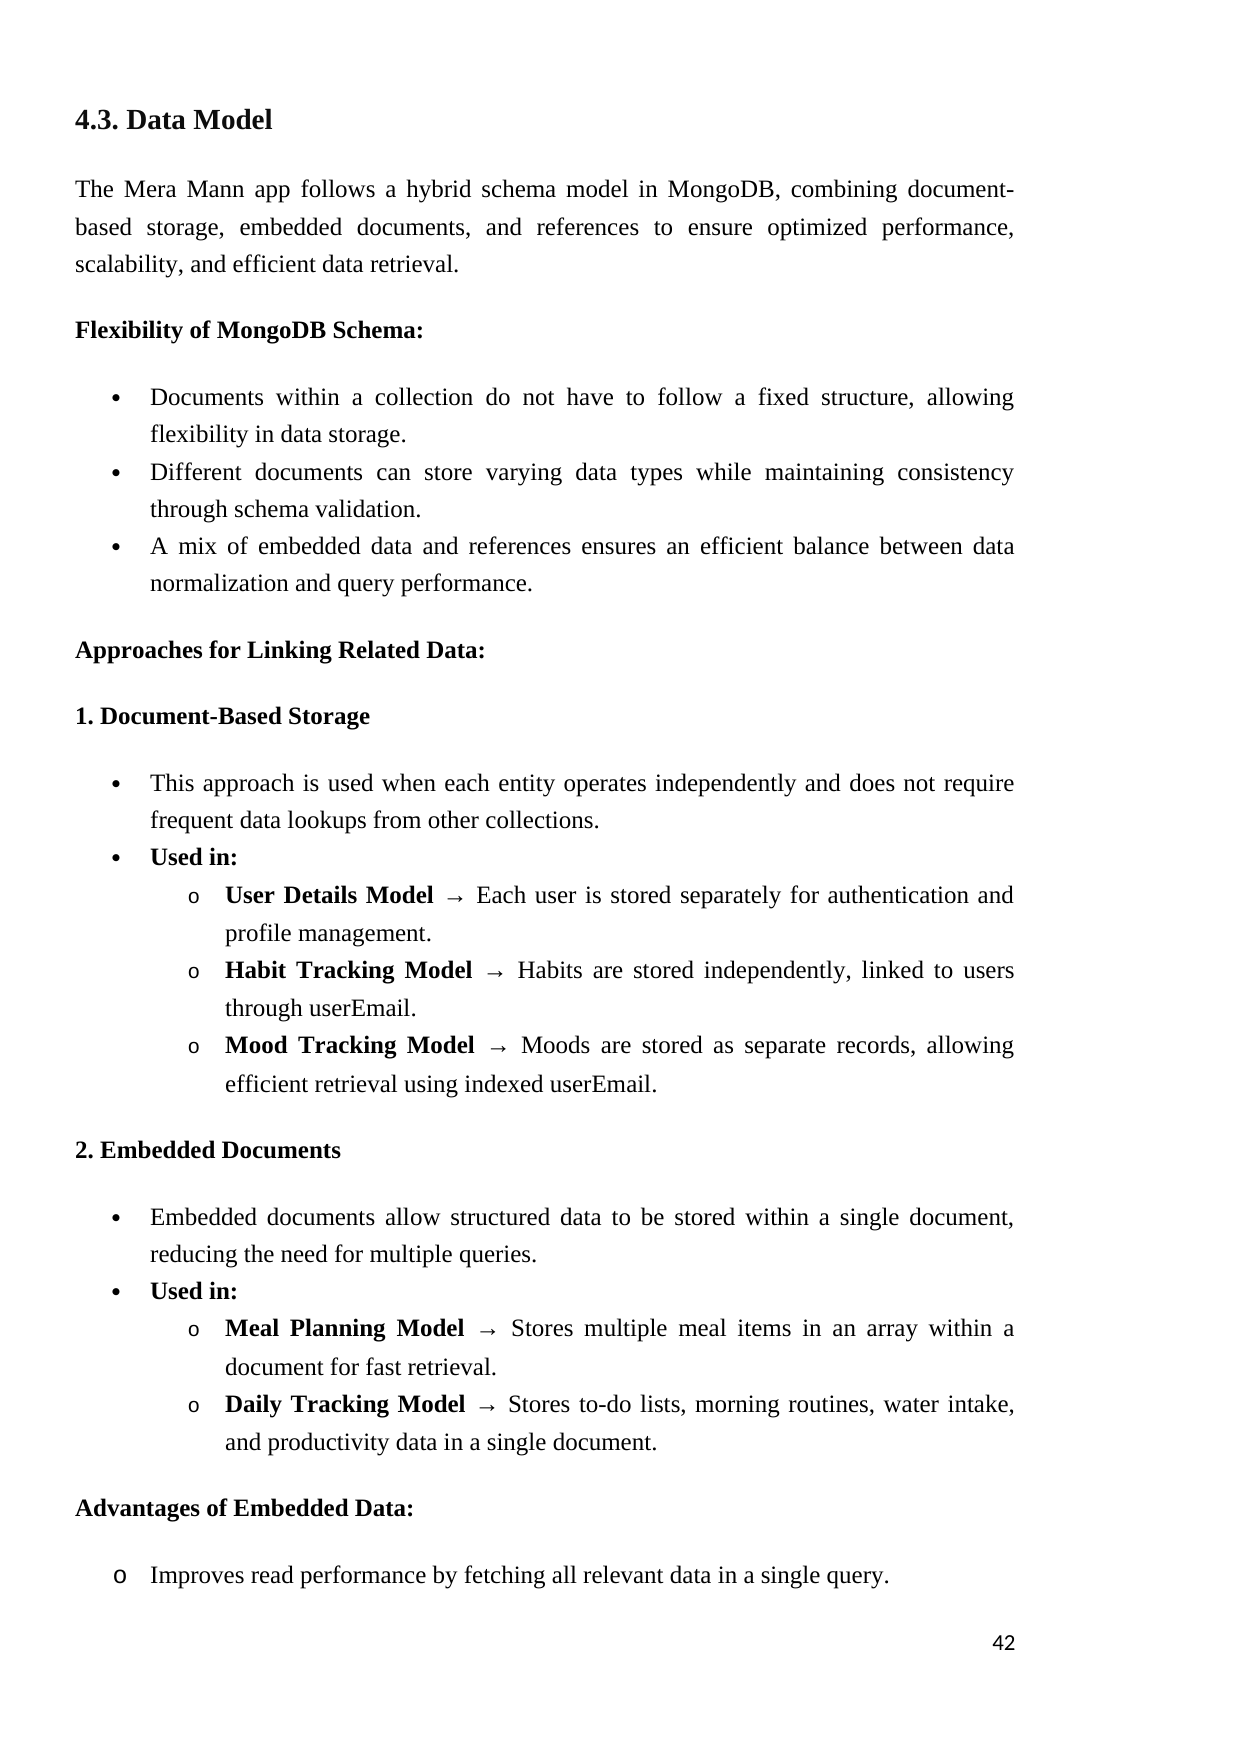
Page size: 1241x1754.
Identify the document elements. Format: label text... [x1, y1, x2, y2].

text 2. Embedded Documents [75, 1135, 1015, 1164]
list Meal Planning Model → Stores multiple meal items in an array within a document for fast retrieval. [187, 1313, 1015, 1380]
text 1. Document-Based Storage [75, 701, 1015, 730]
list Improves read performance by fetching all relevant data in a single query. [112, 1560, 1015, 1591]
text Advantages of Embedded Data: [75, 1493, 1015, 1522]
text The Mera Mann app follows a hybrid schema model in MongoDB, combining document-based storage, embedded documents, and references to ensure optimized performance, scalability, and efficient data retrieval. [75, 174, 1015, 278]
list This approach is used when each entity operates independently and does not require frequent data lookups from other collections. [112, 768, 1015, 834]
list User Details Model → Each user is stored separately for authentication and profile management. [187, 880, 1015, 947]
list Embedded documents allow structured data to be stored within a single document, reducing the need for multiple queries. [112, 1202, 1015, 1268]
text Approaches for Linking Related Data: [75, 635, 1015, 664]
list A mix of embedded data and references ensures an efficient balance between data normalization and query performance. [112, 531, 1015, 597]
list Documents within a collection do not have to follow a fixed structure, allowing flexibility in data storage. [112, 382, 1015, 448]
list Different documents can store varying data types while maintaining consistency through schema validation. [112, 457, 1015, 523]
list Used in: [112, 1276, 1015, 1305]
list Habit Tracking Model → Habits are stored independently, linked to users through userEmail. [187, 955, 1015, 1022]
list Mood Tracking Model → Moods are stored as separate records, allowing efficient retrieval using indexed userEmail. [187, 1031, 1015, 1097]
list Daily Tracking Model → Stores to-do lists, morning routines, water intake, and productivity data in a single document. [187, 1389, 1015, 1456]
subtitle 4.3. Data Model [75, 102, 1015, 135]
list Used in: [112, 842, 1015, 871]
text Flexibility of MongoDB Schema: [75, 316, 1015, 344]
